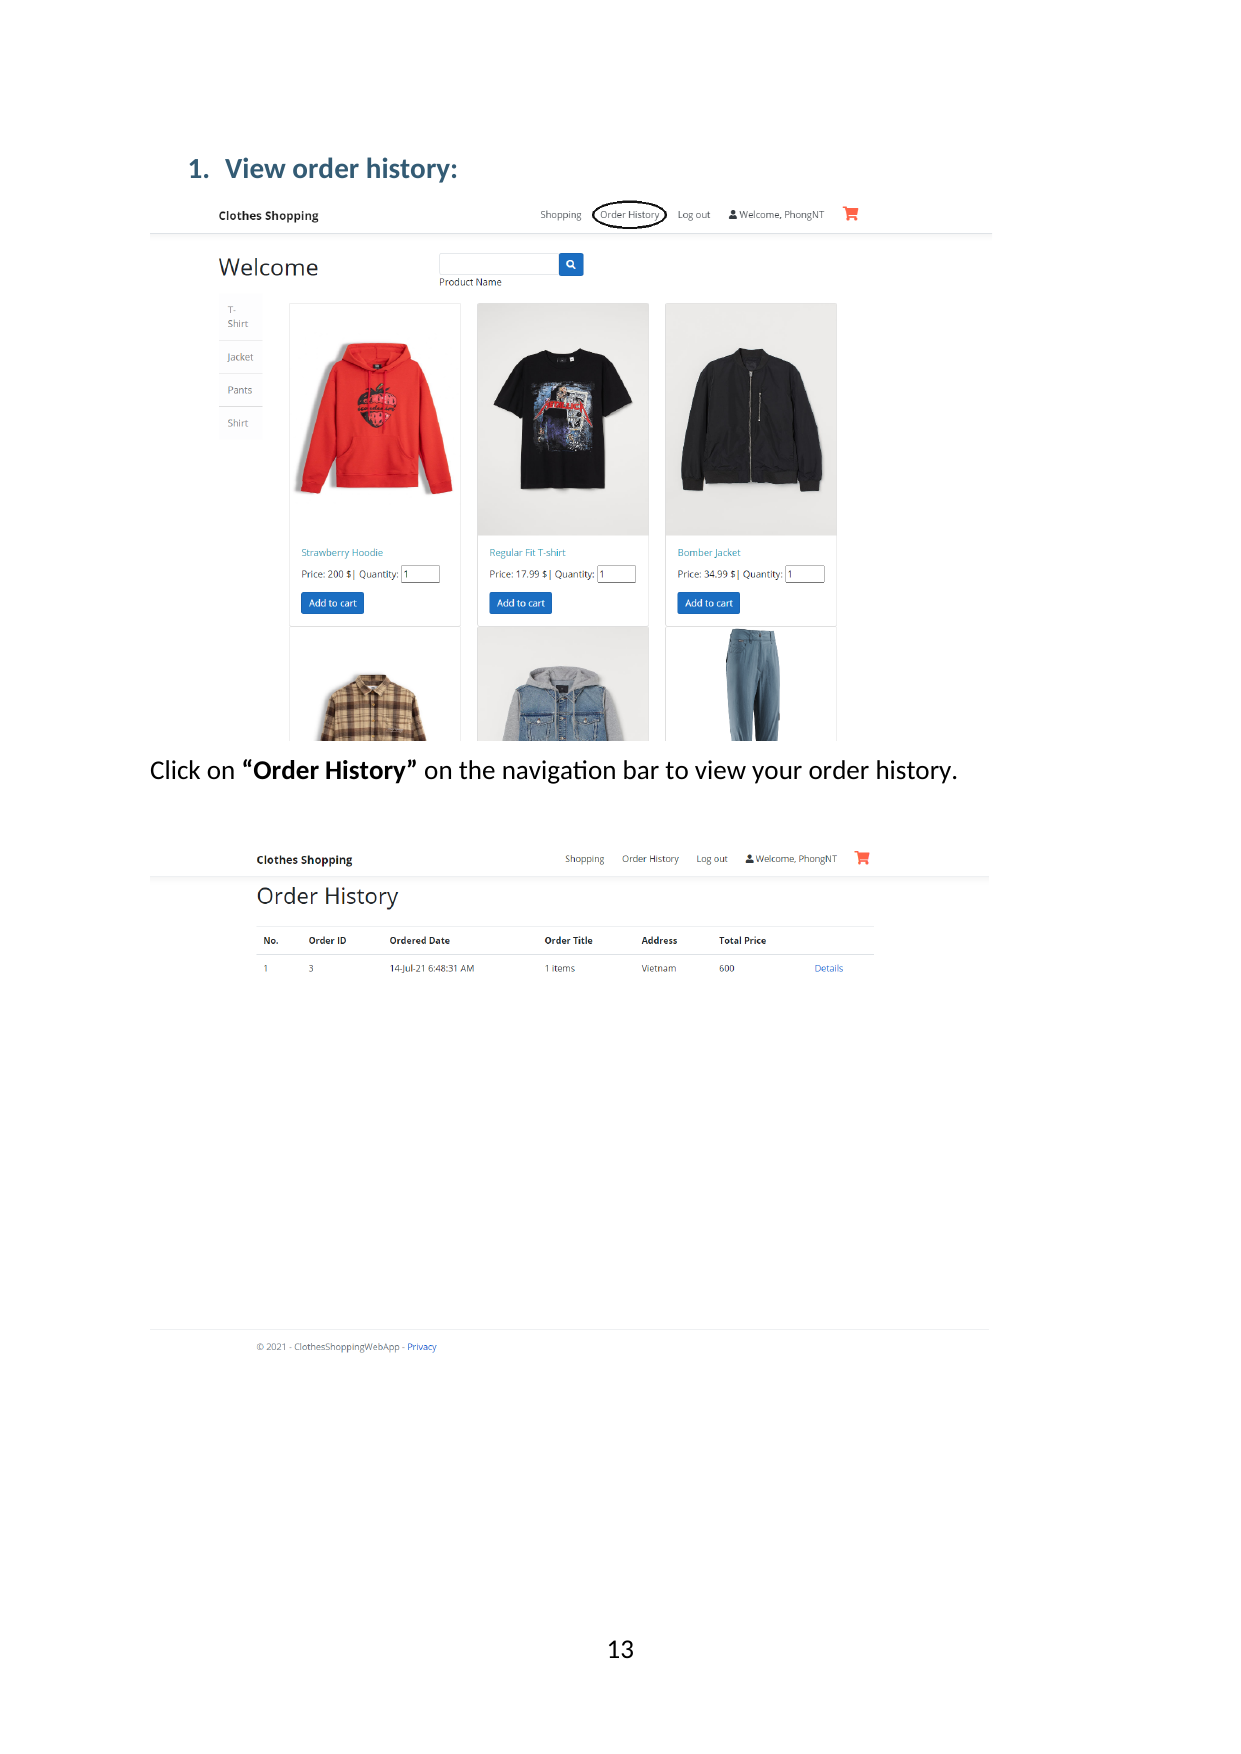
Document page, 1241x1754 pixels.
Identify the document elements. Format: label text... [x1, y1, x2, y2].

text Click on “Order History” on the navigation bar to view your order history. [150, 753, 1090, 786]
picture [150, 843, 989, 1361]
subtitle View order history: [187, 150, 1090, 186]
picture [150, 198, 993, 741]
